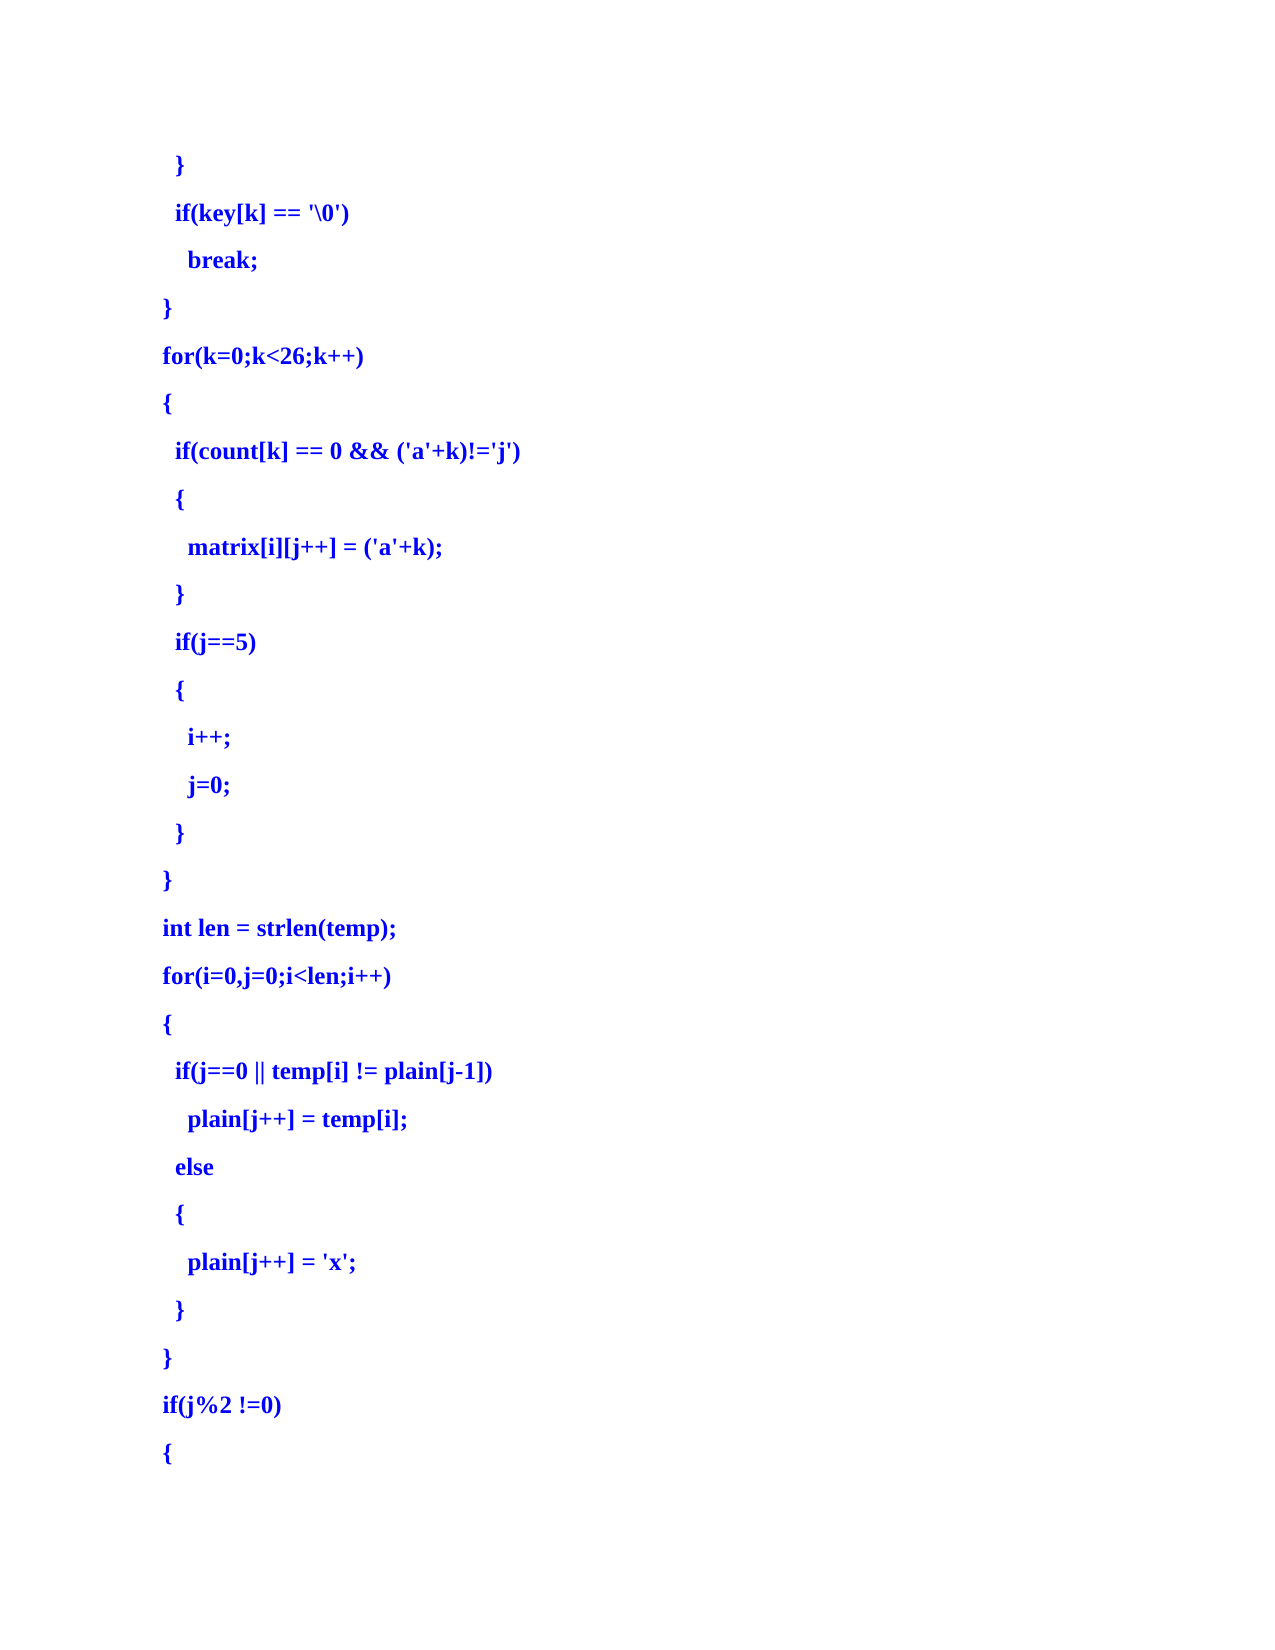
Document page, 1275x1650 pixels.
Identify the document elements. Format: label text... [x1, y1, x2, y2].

text if(j==5) [150, 627, 1125, 656]
text { [150, 484, 1125, 513]
text } [150, 1343, 1125, 1371]
text plain[j++] = temp[i]; [150, 1104, 1125, 1133]
text plain[j++] = 'x'; [150, 1247, 1125, 1276]
text break; [150, 245, 1125, 274]
text } [150, 150, 1125, 179]
text { [150, 1438, 1125, 1467]
text { [150, 1199, 1125, 1228]
text j=0; [150, 770, 1125, 799]
text for(k=0;k<26;k++) [150, 341, 1125, 369]
text { [150, 388, 1125, 417]
text if(count[k] == 0 && ('a'+k)!='j') [150, 436, 1125, 465]
text i++; [150, 722, 1125, 751]
text if(key[k] == '\0') [150, 198, 1125, 226]
text } [150, 1295, 1125, 1324]
text { [150, 1009, 1125, 1037]
text matrix[i][j++] = ('a'+k); [150, 532, 1125, 560]
text if(j==0 || temp[i] != plain[j-1]) [150, 1056, 1125, 1085]
text } [150, 818, 1125, 847]
text for(i=0,j=0;i<len;i++) [150, 961, 1125, 990]
text if(j%2 !=0) [150, 1390, 1125, 1419]
text } [150, 579, 1125, 608]
text int len = strlen(temp); [150, 913, 1125, 942]
text { [150, 675, 1125, 703]
text } [150, 293, 1125, 322]
text else [150, 1152, 1125, 1181]
text } [150, 866, 1125, 894]
